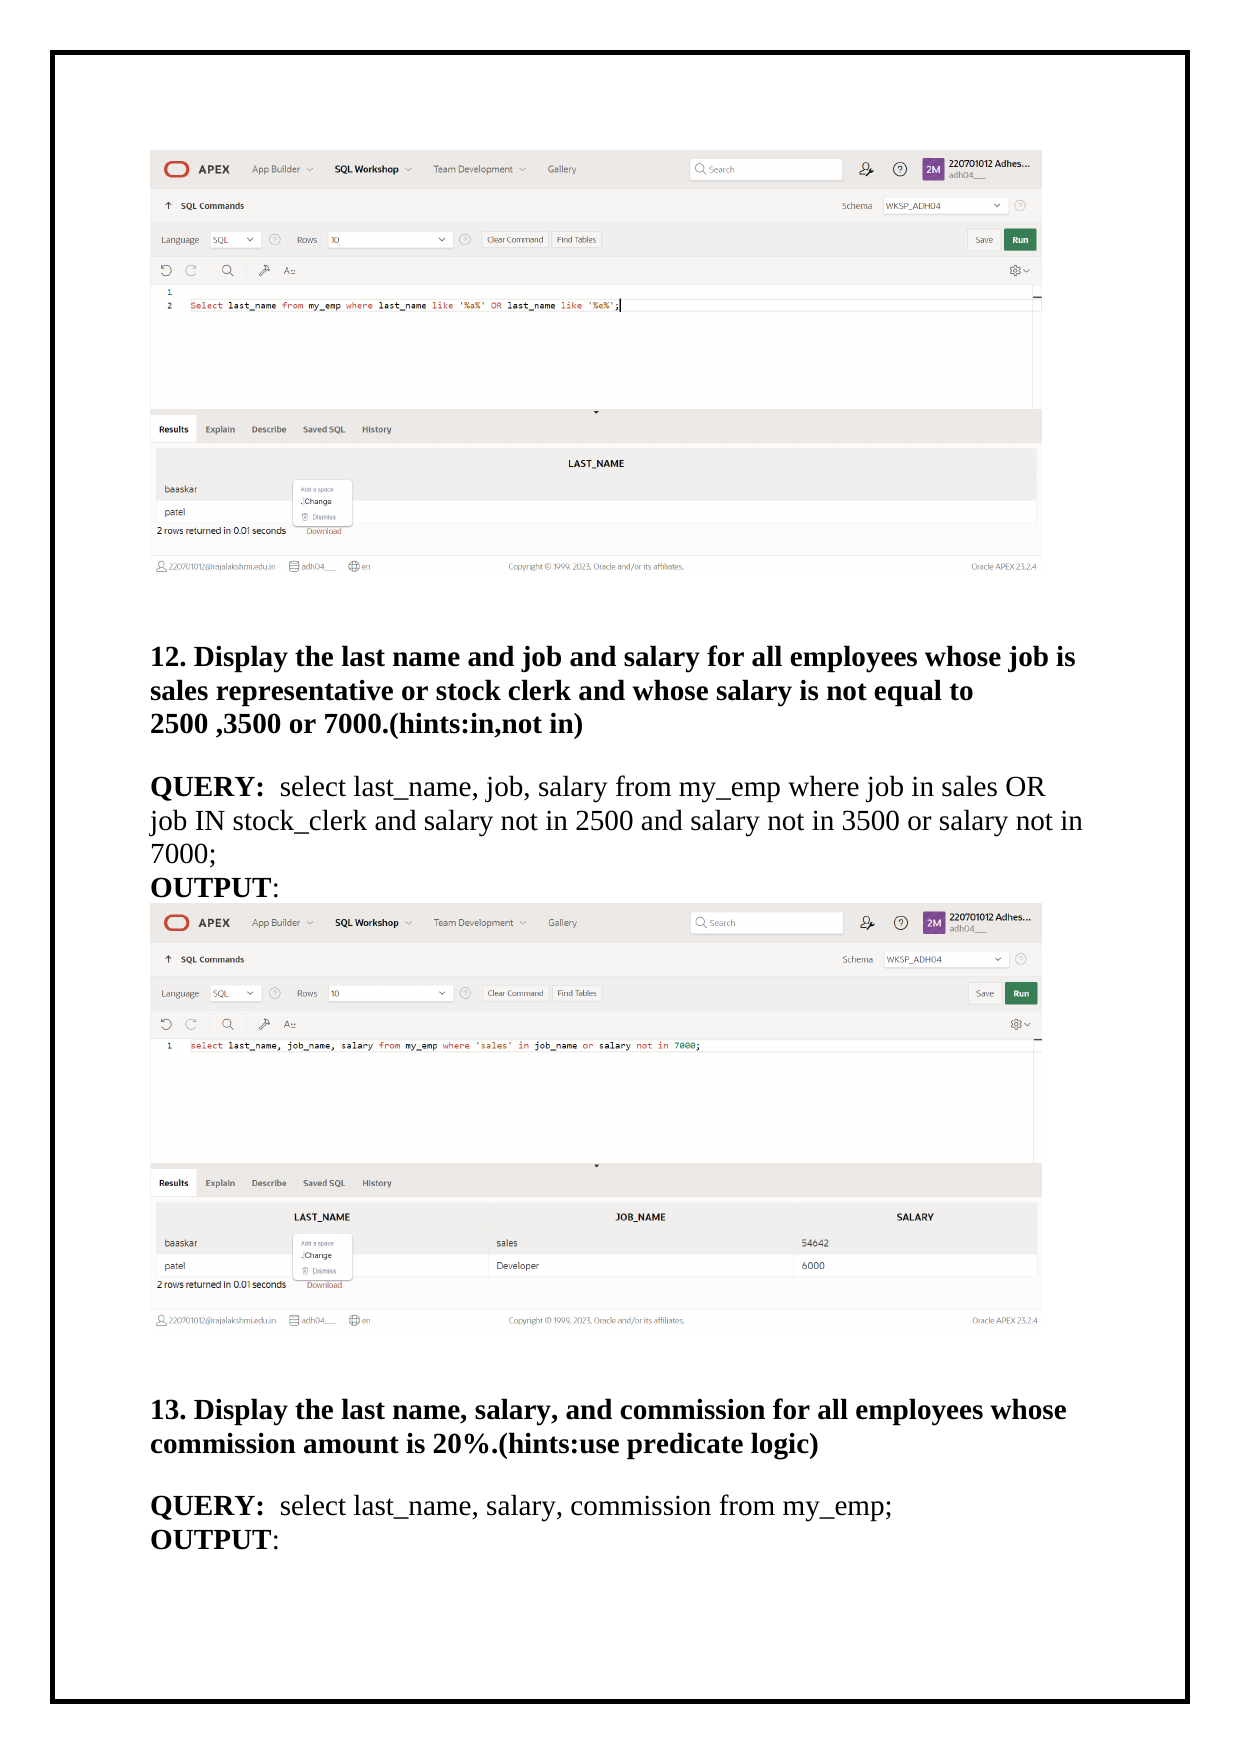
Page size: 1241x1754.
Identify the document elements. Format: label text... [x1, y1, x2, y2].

text OUTPUT: [150, 1522, 1090, 1556]
text QUERY: select last_name, salary, commission from my_emp; [150, 1488, 1090, 1522]
text 12. Display the last name and job and salary for all employees whose job is sales representative or stock clerk and whose salary is not equal to 2500 ,3500 or 7000.(hints:in,not in) [150, 639, 1090, 740]
text 13. Display the last name, salary, and commission for all employees whose commission amount is 20%.(hints:use predicate logic) [150, 1392, 1090, 1459]
text OUTPUT: [150, 870, 1090, 903]
picture [150, 903, 1042, 1330]
text QUERY: select last_name, job, salary from my_emp where job in sales OR job IN stock_clerk and salary not in 2500 and salary not in 3500 or salary not in 7000; [150, 769, 1090, 870]
picture [150, 150, 1042, 577]
